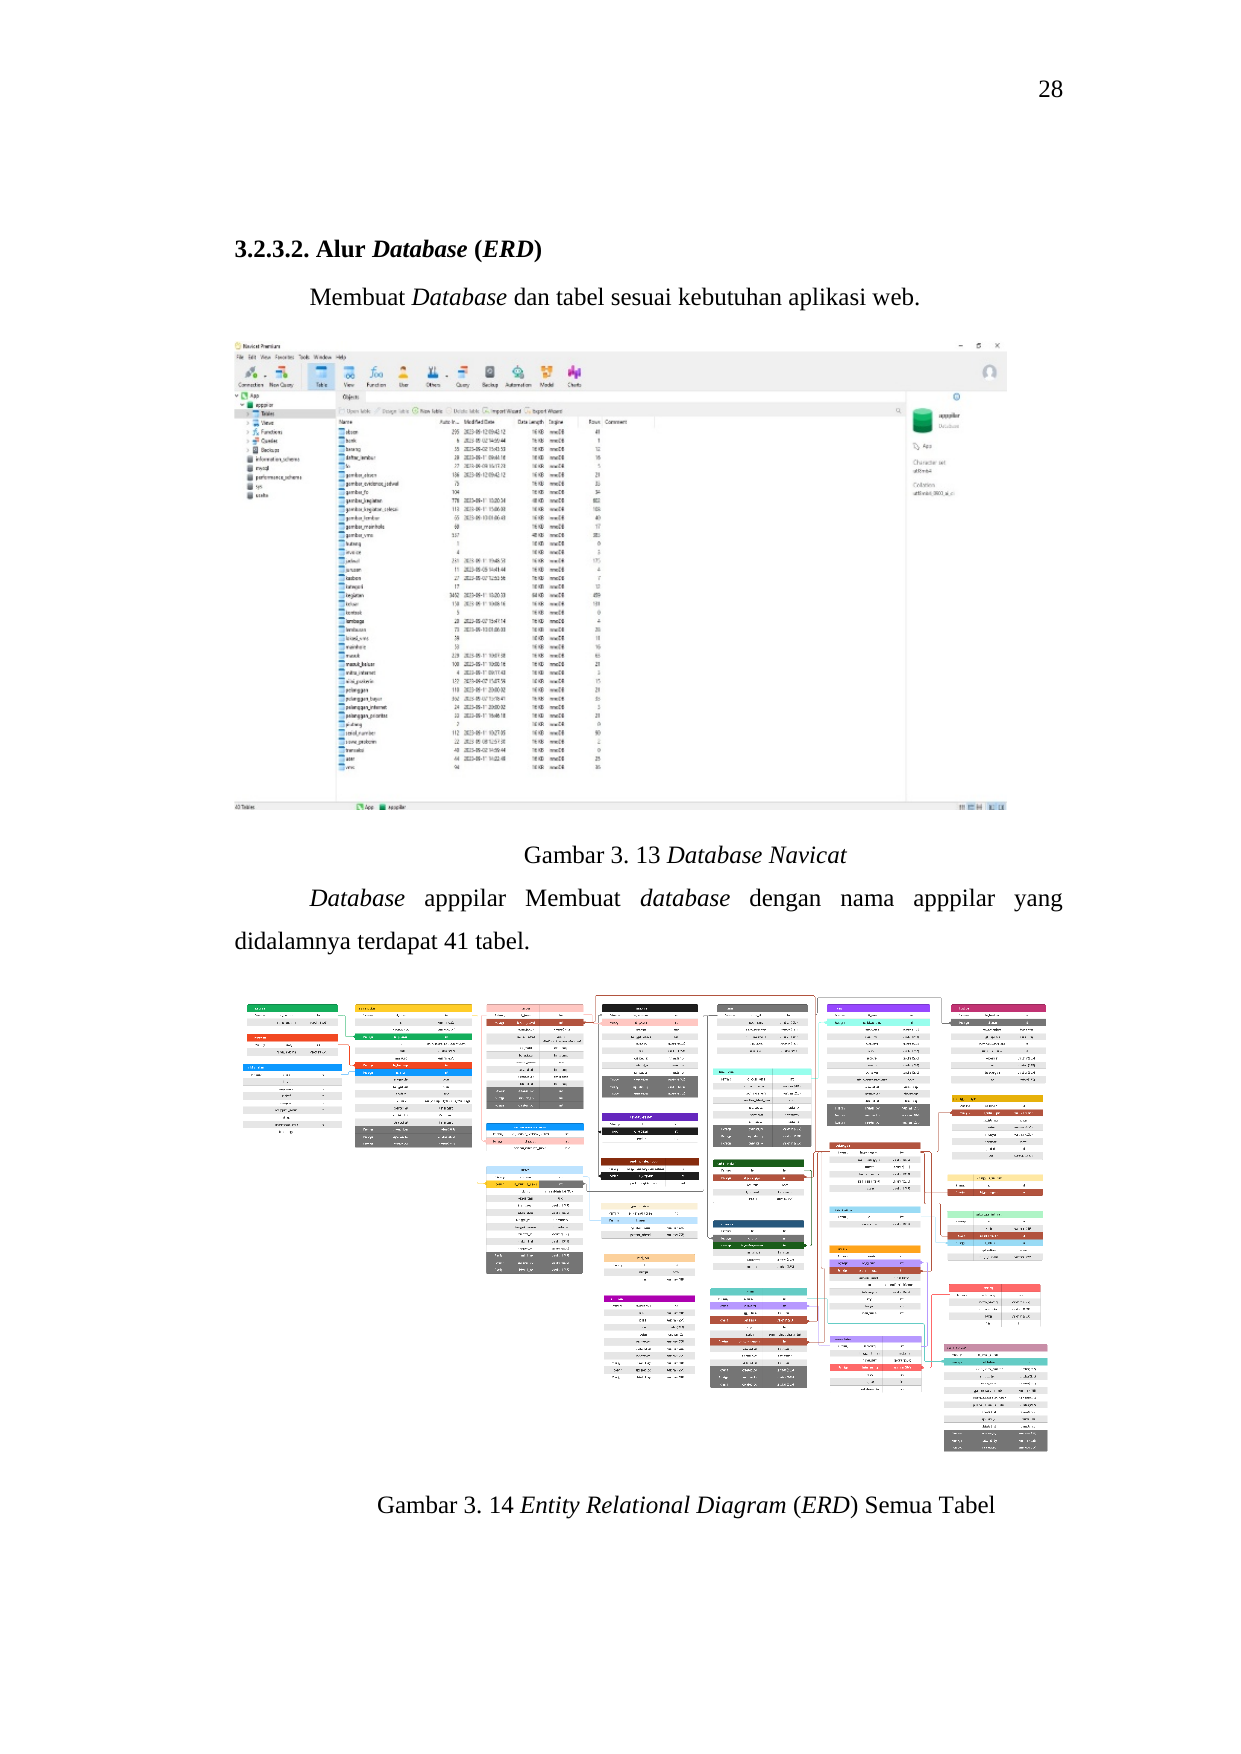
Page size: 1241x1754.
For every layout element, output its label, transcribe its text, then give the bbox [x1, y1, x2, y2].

text Gambar 3. 13 Database Navicat [234, 840, 1063, 869]
picture [234, 986, 1056, 1460]
text Gambar 3. 14 Entity Relational Diagram (ERD) Semua Tabel [234, 1490, 1063, 1519]
text Membuat Database dan tabel sesuai kebutuhan aplikasi web. [309, 282, 1063, 310]
subtitle 3.2.3.2. Alur Database (ERD) [234, 234, 1063, 263]
picture [234, 341, 1007, 810]
text Database apppilar Membuat database dengan nama apppilar yang didalamnya terdapat 41 tabel. [234, 883, 1063, 955]
